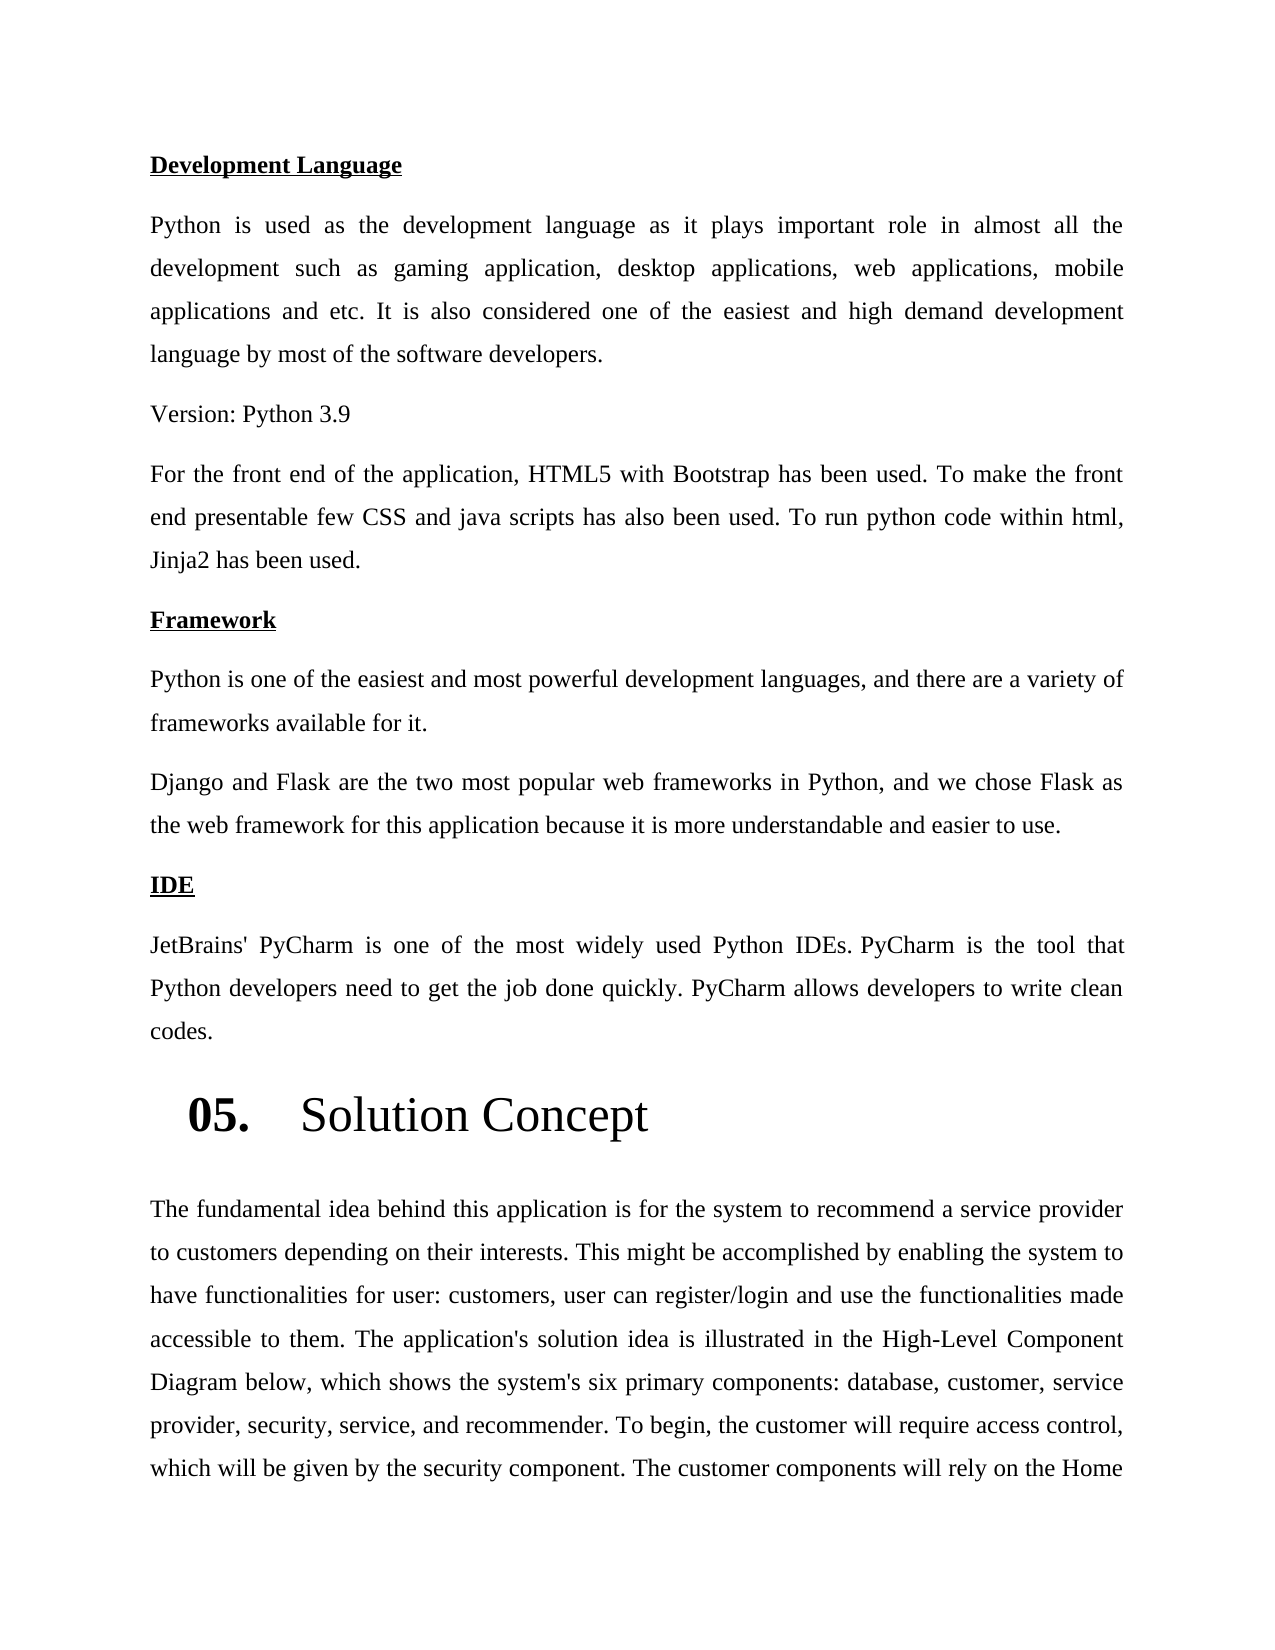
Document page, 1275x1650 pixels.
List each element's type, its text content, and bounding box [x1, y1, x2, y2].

text Python is one of the easiest and most powerful development languages, and there are a variety of frameworks available for it. [150, 664, 1125, 736]
text Django and Flask are the two most popular web frameworks in Python, and we chose Flask as the web framework for this application because it is more understandable and easier to use. [150, 767, 1125, 839]
text Framework [150, 605, 1125, 633]
text Python is used as the development language as it plays important role in almost all the development such as gaming application, desktop applications, web applications, mobile applications and etc. It is also considered one of the easiest and high demand development language by most of the software developers. [150, 210, 1125, 368]
text IDE [150, 870, 1125, 899]
text Development Language [150, 150, 1125, 179]
text Version: Python 3.9 [150, 399, 1125, 428]
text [150, 1194, 1125, 1482]
text For the front end of the application, HTML5 with Bootstrap has been used. To make the front end presentable few CSS and java scripts has also been used. To run python code within html, Jinja2 has been used. [150, 459, 1125, 574]
text JetBrains' PyCharm is one of the most widely used Python IDEs. PyCharm is the tool that Python developers need to get the job done quickly. PyCharm allows developers to write clean codes. [150, 930, 1125, 1045]
subtitle Solution Concept [187, 1084, 1125, 1142]
